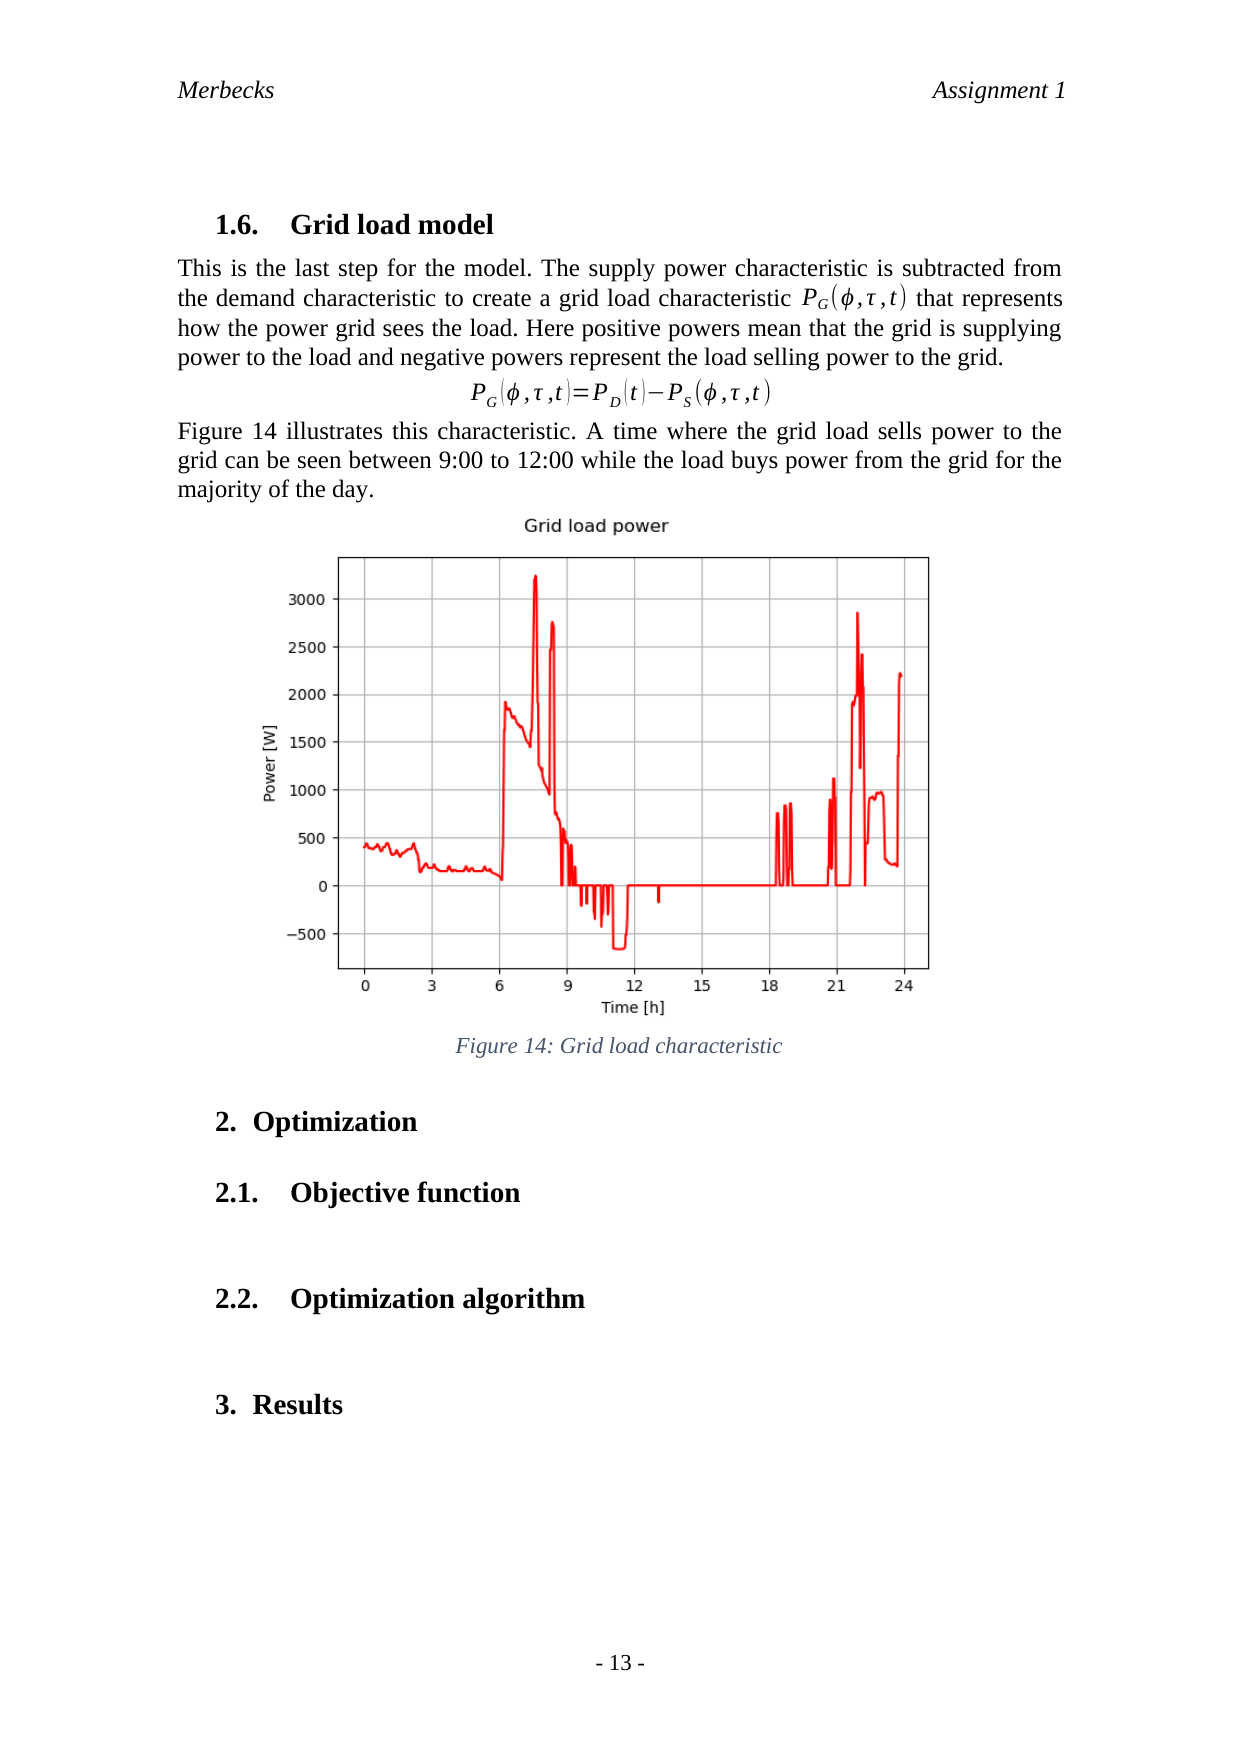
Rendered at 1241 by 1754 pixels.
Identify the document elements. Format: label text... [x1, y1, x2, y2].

subtitle Optimization [215, 1104, 1063, 1138]
subtitle Objective function [215, 1175, 1063, 1209]
text This is the last step for the model. The supply power characteristic is subtracted from the demand characteristic to create a grid load characteristic that represents how the power grid sees the load. Here positive powers mean that the grid is supplying power to the load and negative powers represent the load selling power to the grid. [177, 253, 1063, 371]
picture [253, 508, 939, 1026]
subtitle Optimization algorithm [215, 1281, 1063, 1315]
text Figure 14 illustrates this characteristic. A time where the grid load sells power to the grid can be seen between 9:00 to 12:00 while the load buys power from the grid for the majority of the day. [177, 416, 1063, 503]
subtitle Results [215, 1387, 1063, 1421]
subtitle Grid load model [215, 207, 1063, 240]
